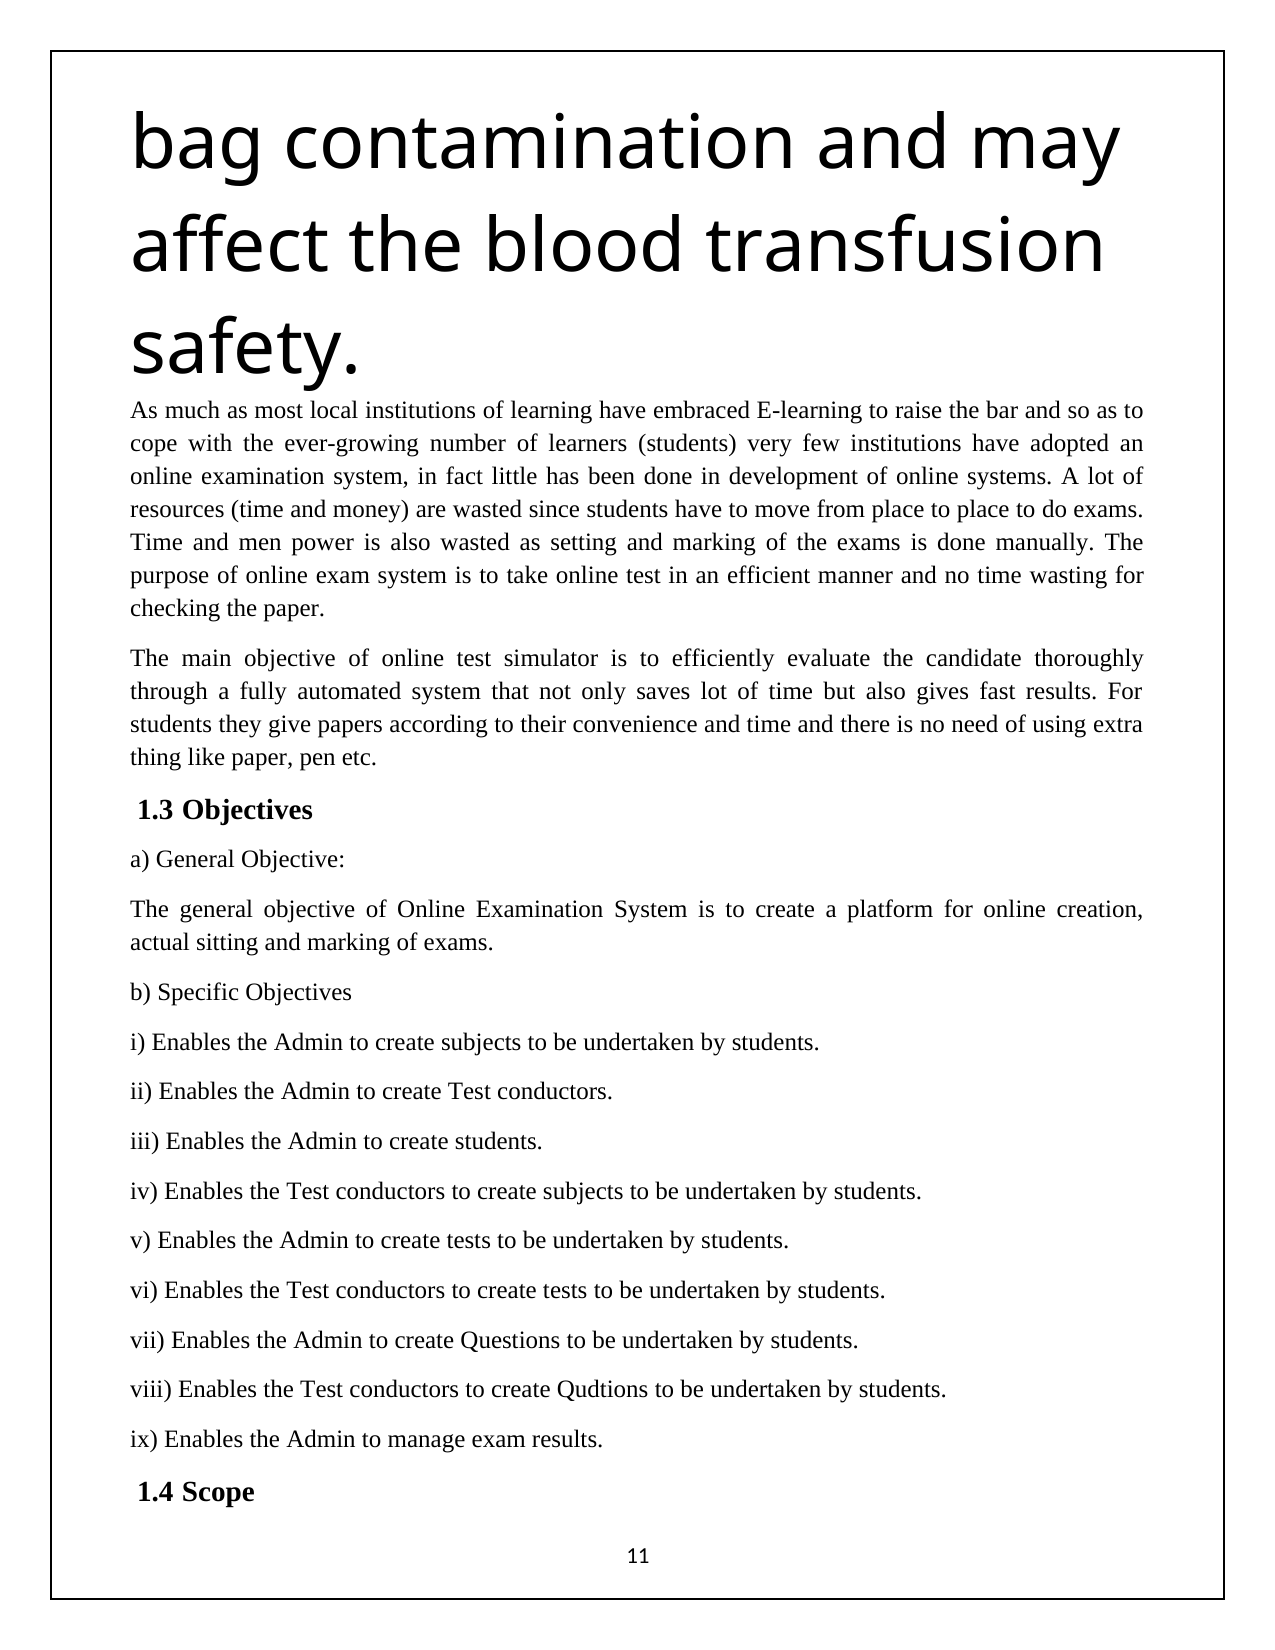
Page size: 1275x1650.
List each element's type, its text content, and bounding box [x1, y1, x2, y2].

text v) Enables the Admin to create tests to be undertaken by students. [130, 1225, 1145, 1254]
text viii) Enables the Test conductors to create Qudtions to be undertaken by students. [130, 1374, 1145, 1403]
text b) Specific Objectives [130, 977, 1145, 1006]
text ix) Enables the Admin to manage exam results. [130, 1424, 1145, 1453]
text The general objective of Online Examination System is to create a platform for online creation, actual sitting and marking of exams. [130, 894, 1145, 956]
text As much as most local institutions of learning have embraced E-learning to raise the bar and so as to cope with the ever-growing number of learners (students) very few institutions have adopted an online examination system, in fact little has been done in development of online systems. A lot of resources (time and money) are wasted since students have to move from place to place to do exams. Time and men power is also wasted as setting and marking of the exams is done manually. The purpose of online exam system is to take online test in an efficient manner and no time wasting for checking the paper. [130, 395, 1145, 622]
list Objectives [137, 792, 1145, 825]
text vi) Enables the Test conductors to create tests to be undertaken by students. [130, 1275, 1145, 1304]
text a) General Objective: [130, 844, 1145, 873]
text iv) Enables the Test conductors to create subjects to be undertaken by students. [130, 1176, 1145, 1204]
text iii) Enables the Admin to create students. [130, 1126, 1145, 1155]
text ii) Enables the Admin to create Test conductors. [130, 1076, 1145, 1105]
text vii) Enables the Admin to create Questions to be undertaken by students. [130, 1325, 1145, 1353]
list Scope [137, 1474, 1145, 1507]
text bag contamination and may affect the blood transfusion safety. [130, 89, 1145, 395]
text i) Enables the Admin to create subjects to be undertaken by students. [130, 1027, 1145, 1055]
text The main objective of online test simulator is to efficiently evaluate the candidate thoroughly through a fully automated system that not only saves lot of time but also gives fast results. For students they give papers according to their convenience and time and there is no need of using extra thing like paper, pen etc. [130, 643, 1145, 771]
